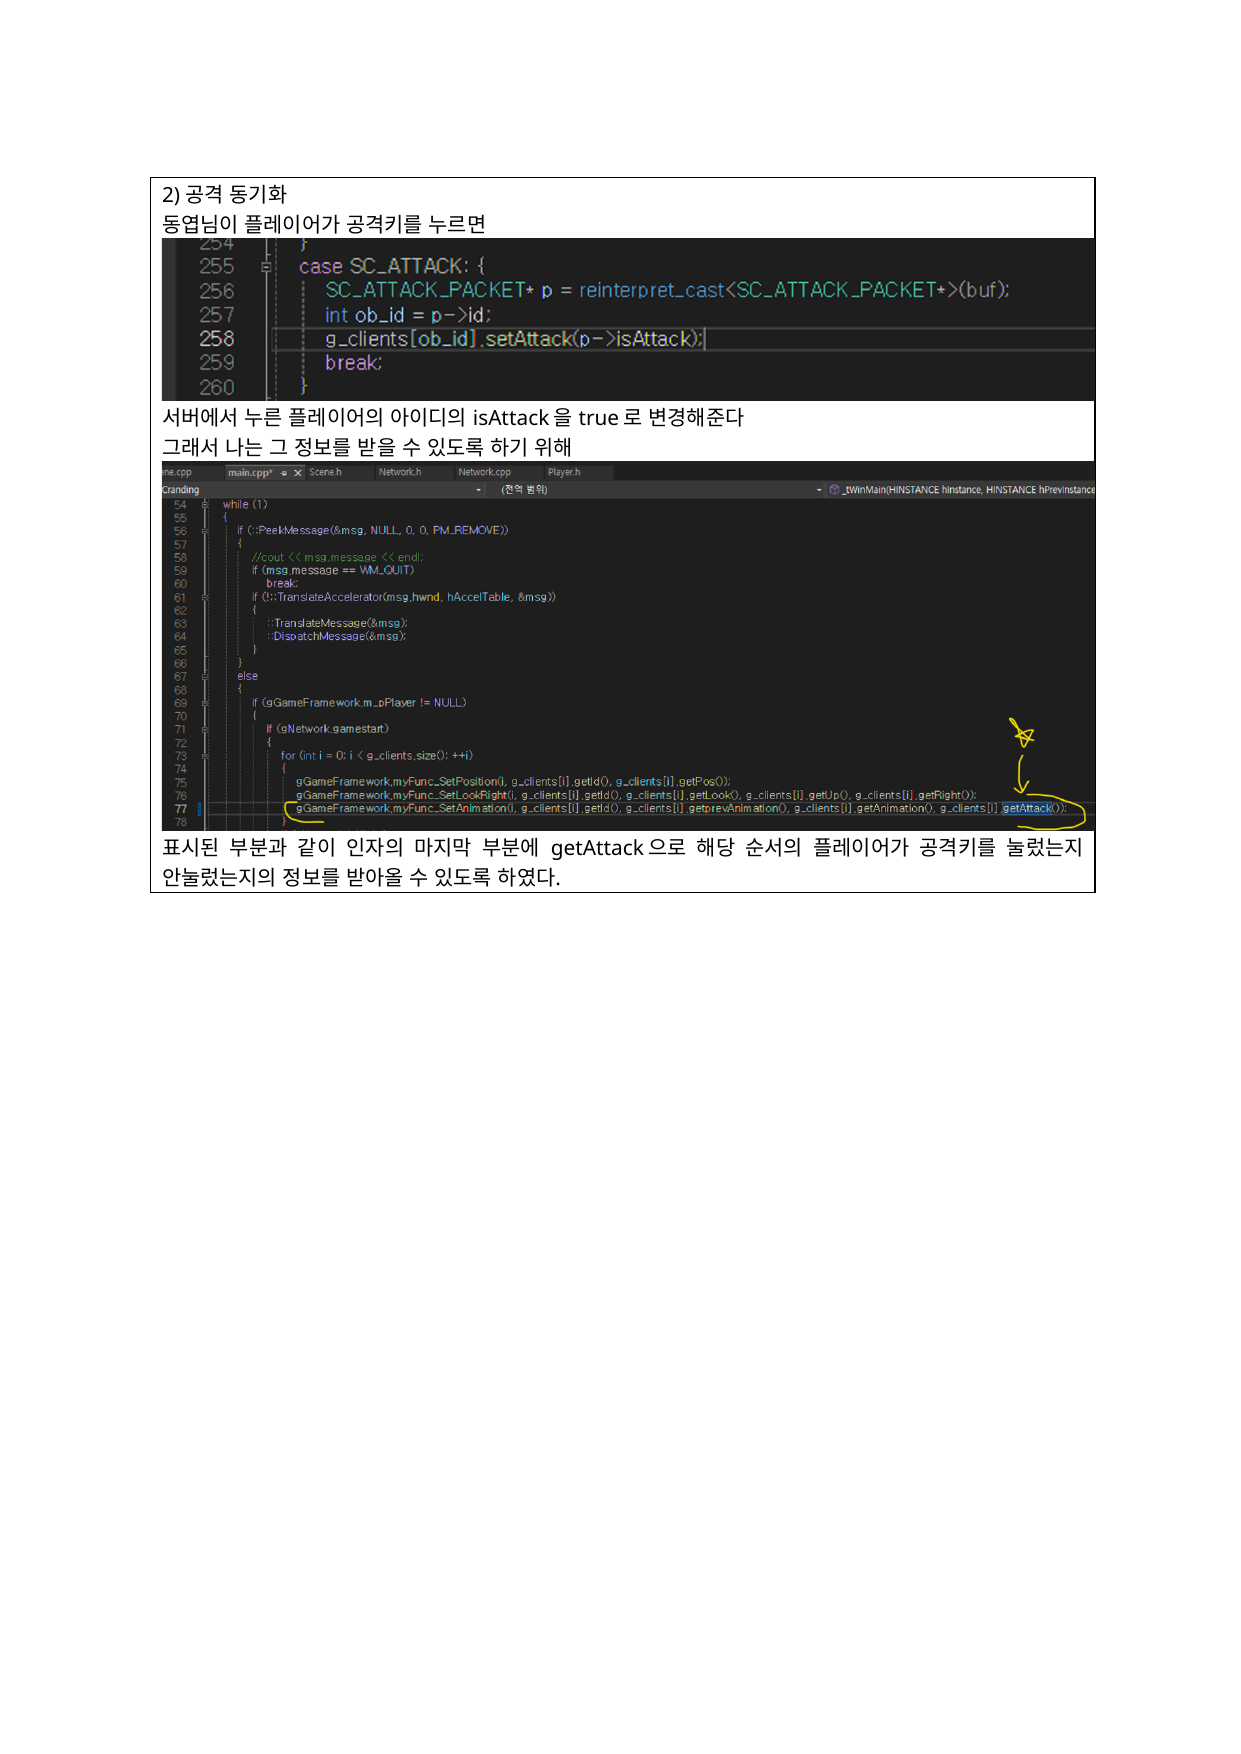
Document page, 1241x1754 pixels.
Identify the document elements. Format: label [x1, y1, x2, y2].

table_cell [151, 178, 1094, 892]
picture [161, 461, 1096, 831]
picture [161, 238, 1096, 401]
